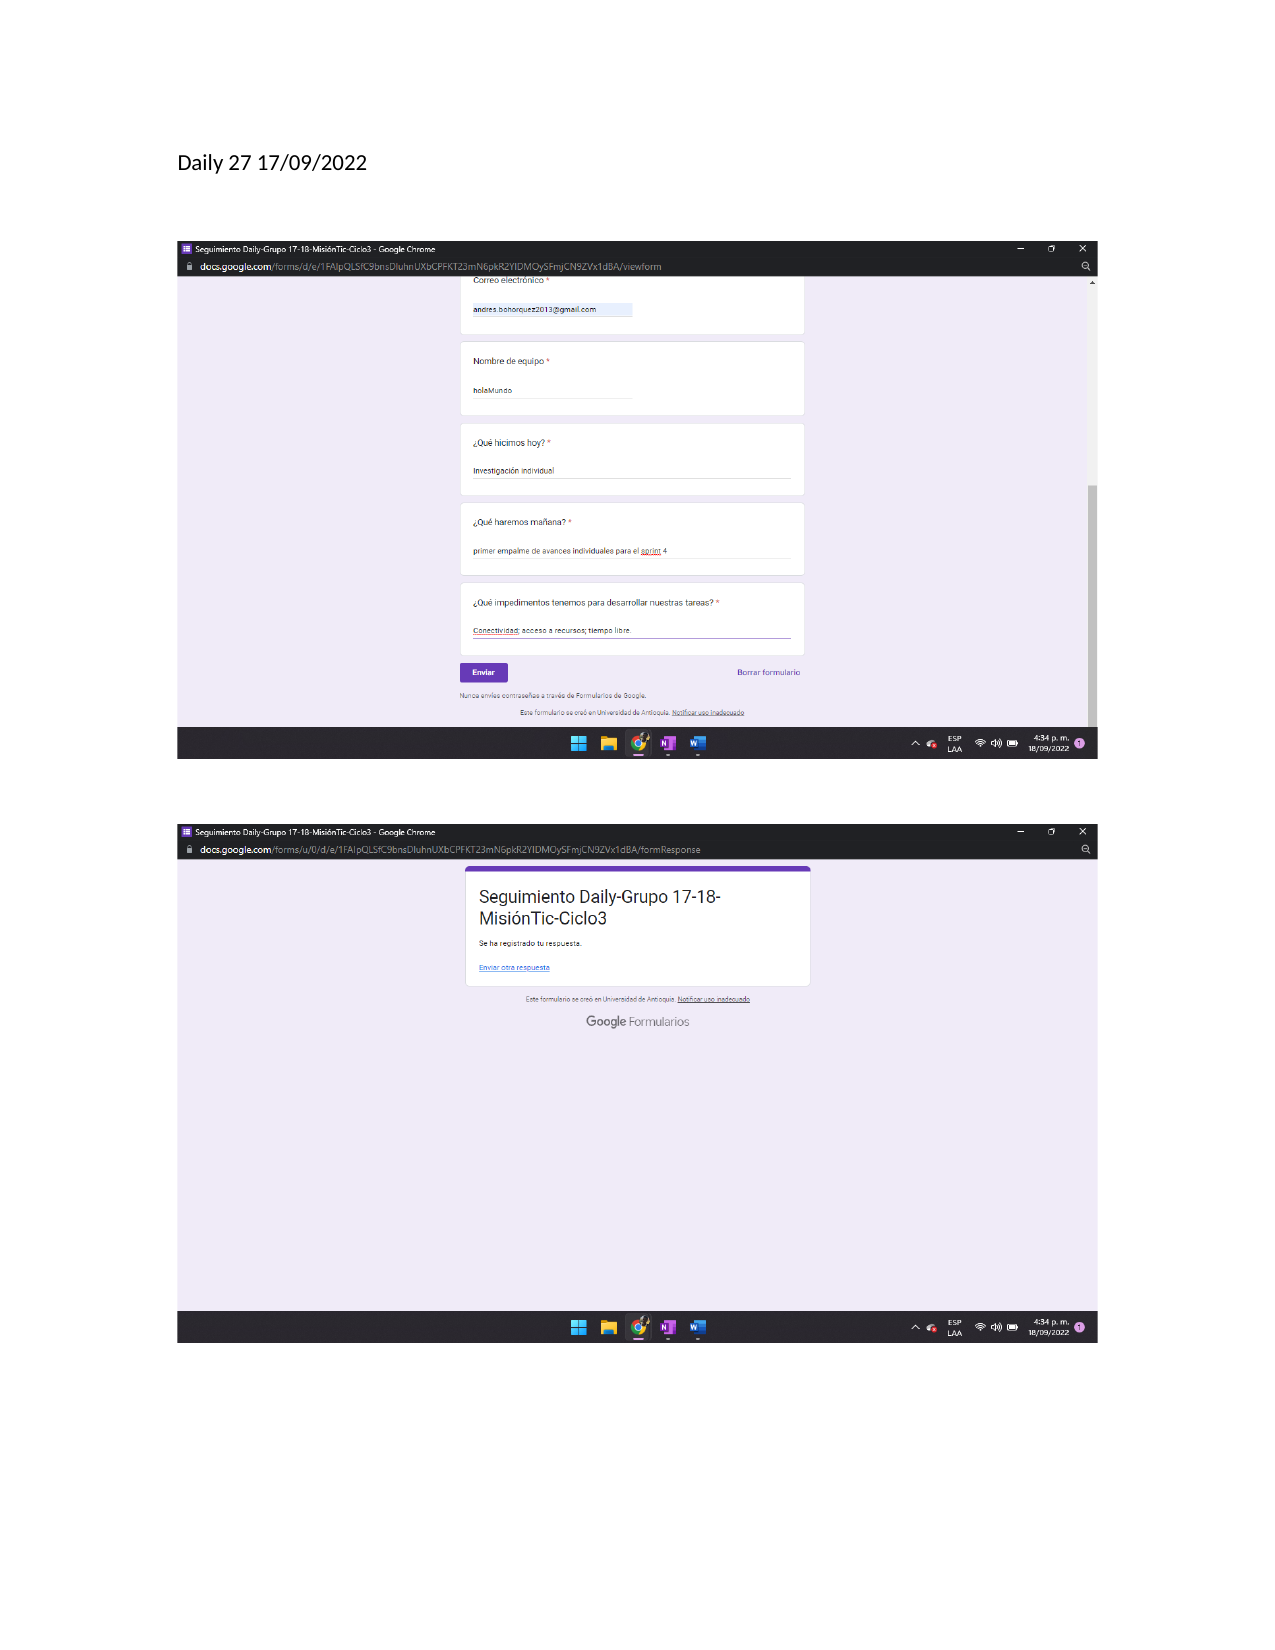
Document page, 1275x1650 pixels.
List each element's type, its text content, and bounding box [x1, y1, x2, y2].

picture [177, 241, 1098, 759]
picture [177, 824, 1098, 1343]
text Daily 27 17/09/2022 [177, 148, 1098, 176]
